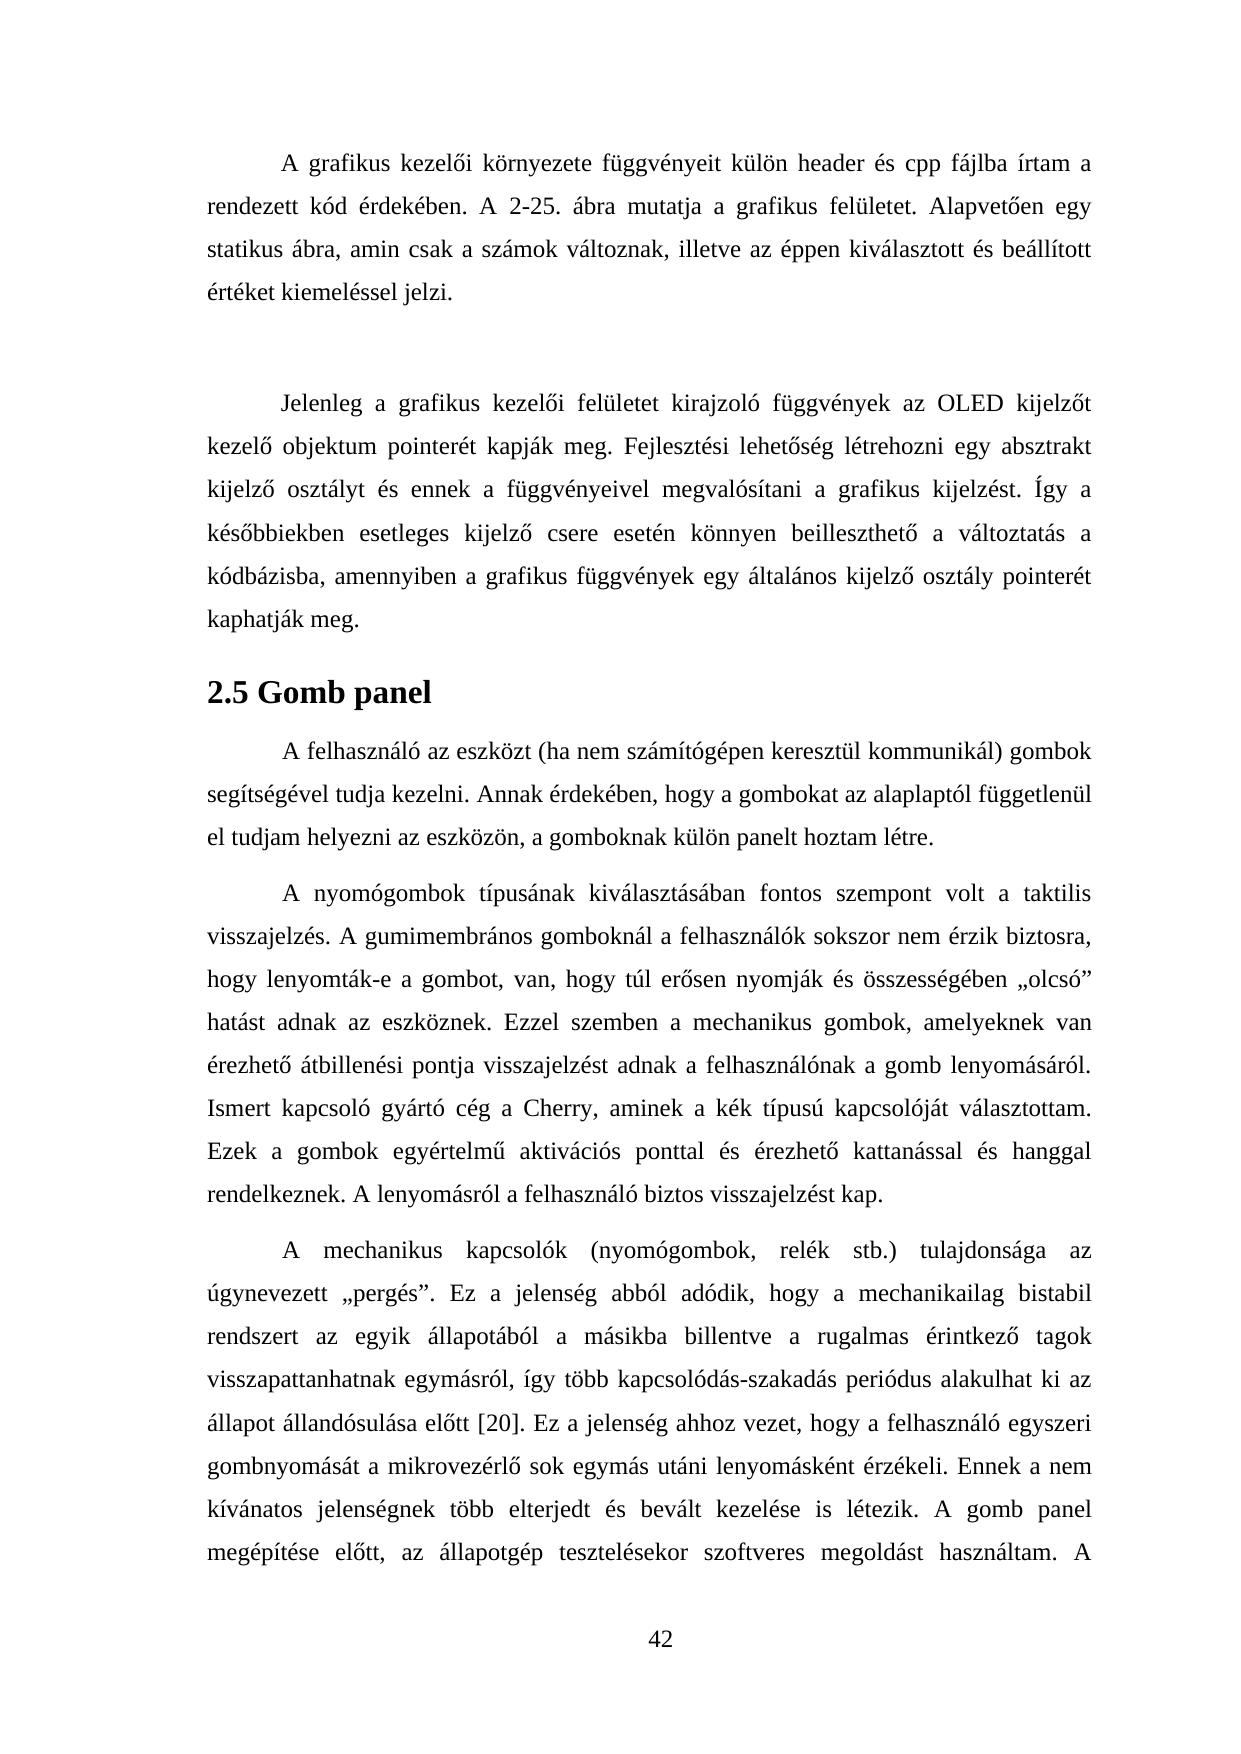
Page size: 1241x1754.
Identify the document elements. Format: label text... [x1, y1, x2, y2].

text Jelenleg a grafikus kezelői felületet kirajzoló függvények az OLED kijelzőt kezelő objektum pointerét kapják meg. Fejlesztési lehetőség létrehozni egy absztrakt kijelző osztályt és ennek a függvényeivel megvalósítani a grafikus kijelzést. Így a későbbiekben esetleges kijelző csere esetén könnyen beilleszthető a változtatás a kódbázisba, amennyiben a grafikus függvények egy általános kijelző osztály pointerét kaphatják meg. [207, 388, 1092, 633]
subtitle Gomb panel [207, 672, 1092, 710]
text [207, 1235, 1092, 1566]
text A nyomógombok típusának kiválasztásában fontos szempont volt a taktilis visszajelzés. A gumimembrános gomboknál a felhasználók sokszor nem érzik biztosra, hogy lenyomták-e a gombot, van, hogy túl erősen nyomják és összességében „olcsó” hatást adnak az eszköznek. Ezzel szemben a mechanikus gombok, amelyeknek van érezhető átbillenési pontja visszajelzést adnak a felhasználónak a gomb lenyomásáról. Ismert kapcsoló gyártó cég a Cherry, aminek a kék típusú kapcsolóját választottam. Ezek a gombok egyértelmű aktivációs ponttal és érezhető kattanással és hanggal rendelkeznek. A lenyomásról a felhasználó biztos visszajelzést kap. [207, 878, 1092, 1208]
text A felhasználó az eszközt (ha nem számítógépen keresztül kommunikál) gombok segítségével tudja kezelni. Annak érdekében, hogy a gombokat az alaplaptól függetlenül el tudjam helyezni az eszközön, a gomboknak külön panelt hoztam létre. [207, 736, 1092, 851]
